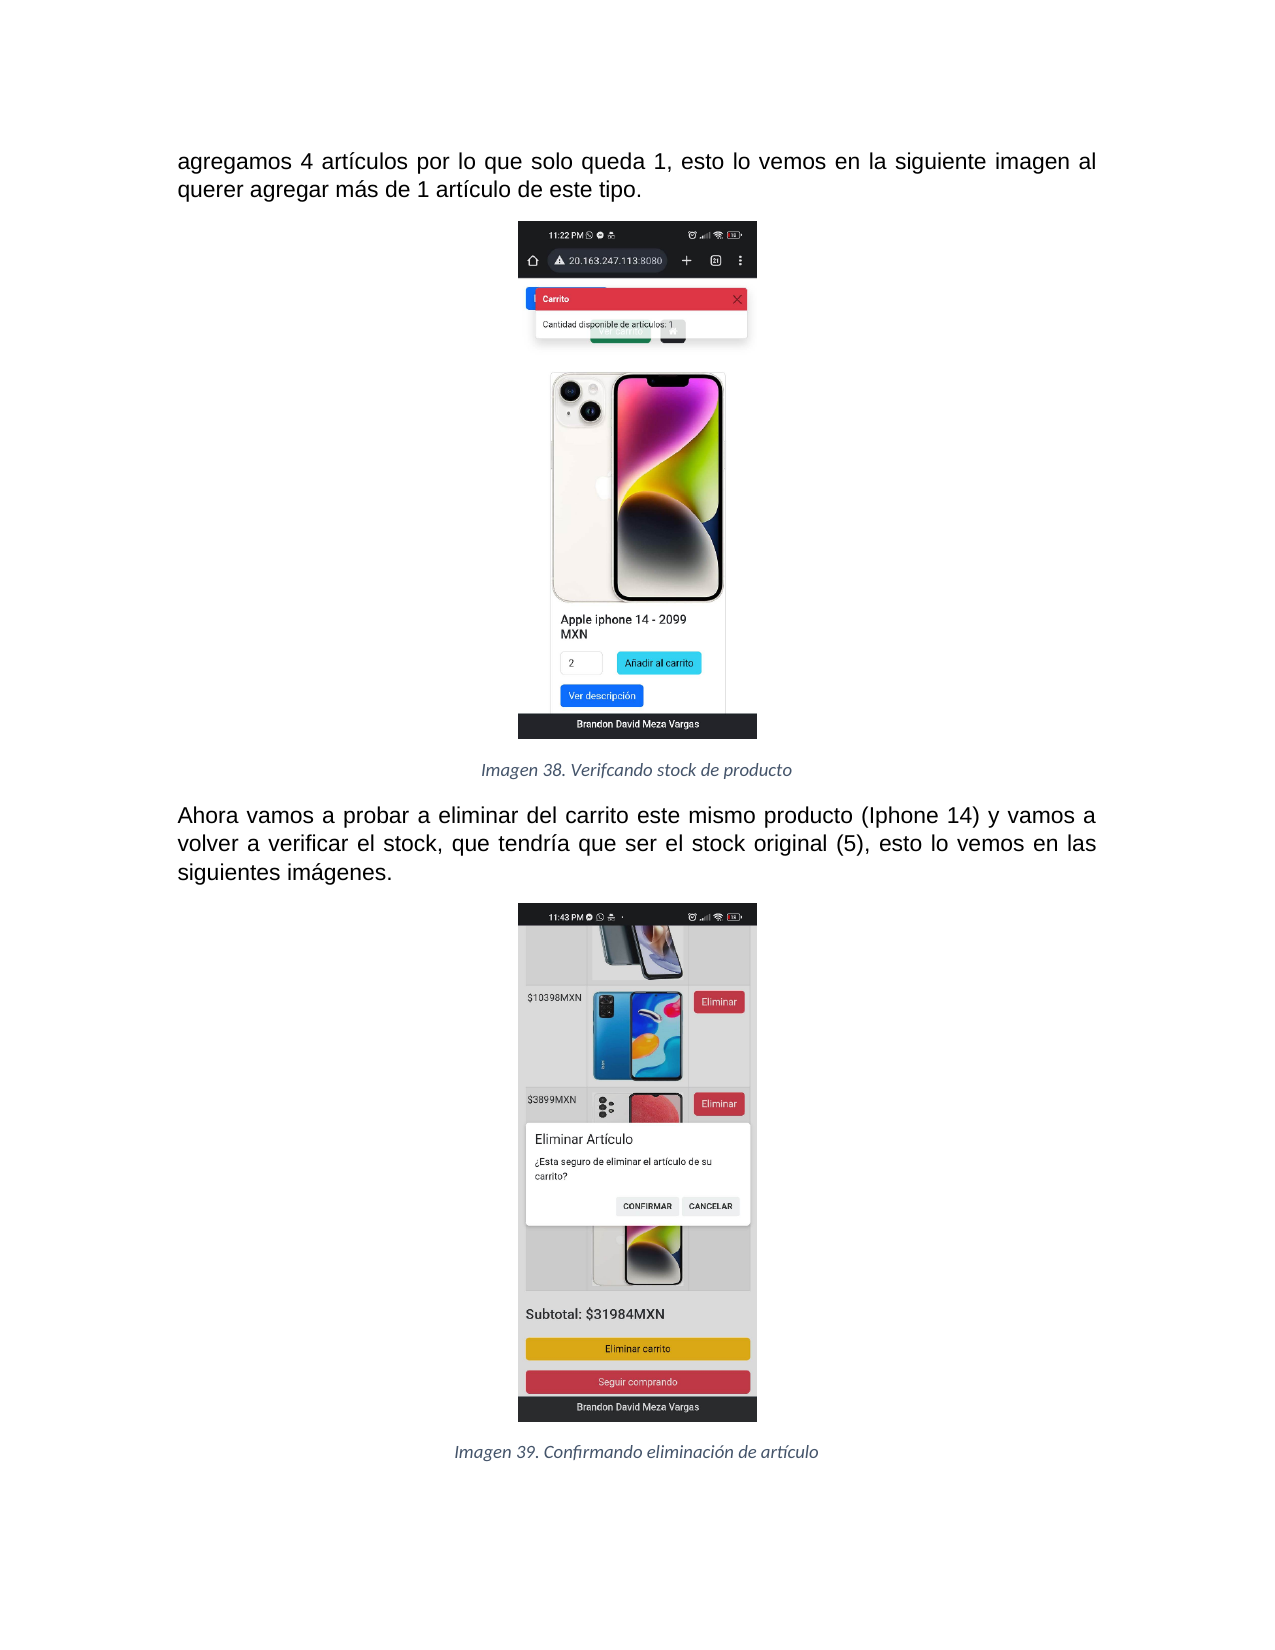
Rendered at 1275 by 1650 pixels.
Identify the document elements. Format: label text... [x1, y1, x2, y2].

picture [518, 221, 757, 739]
text Ahora vamos a probar a eliminar del carrito este mismo producto (Iphone 14) y vamos a volver a verificar el stock, que tendría que ser el stock original (5), esto lo vemos en las siguientes imágenes. [177, 802, 1098, 885]
picture [518, 903, 757, 1422]
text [177, 148, 1098, 202]
